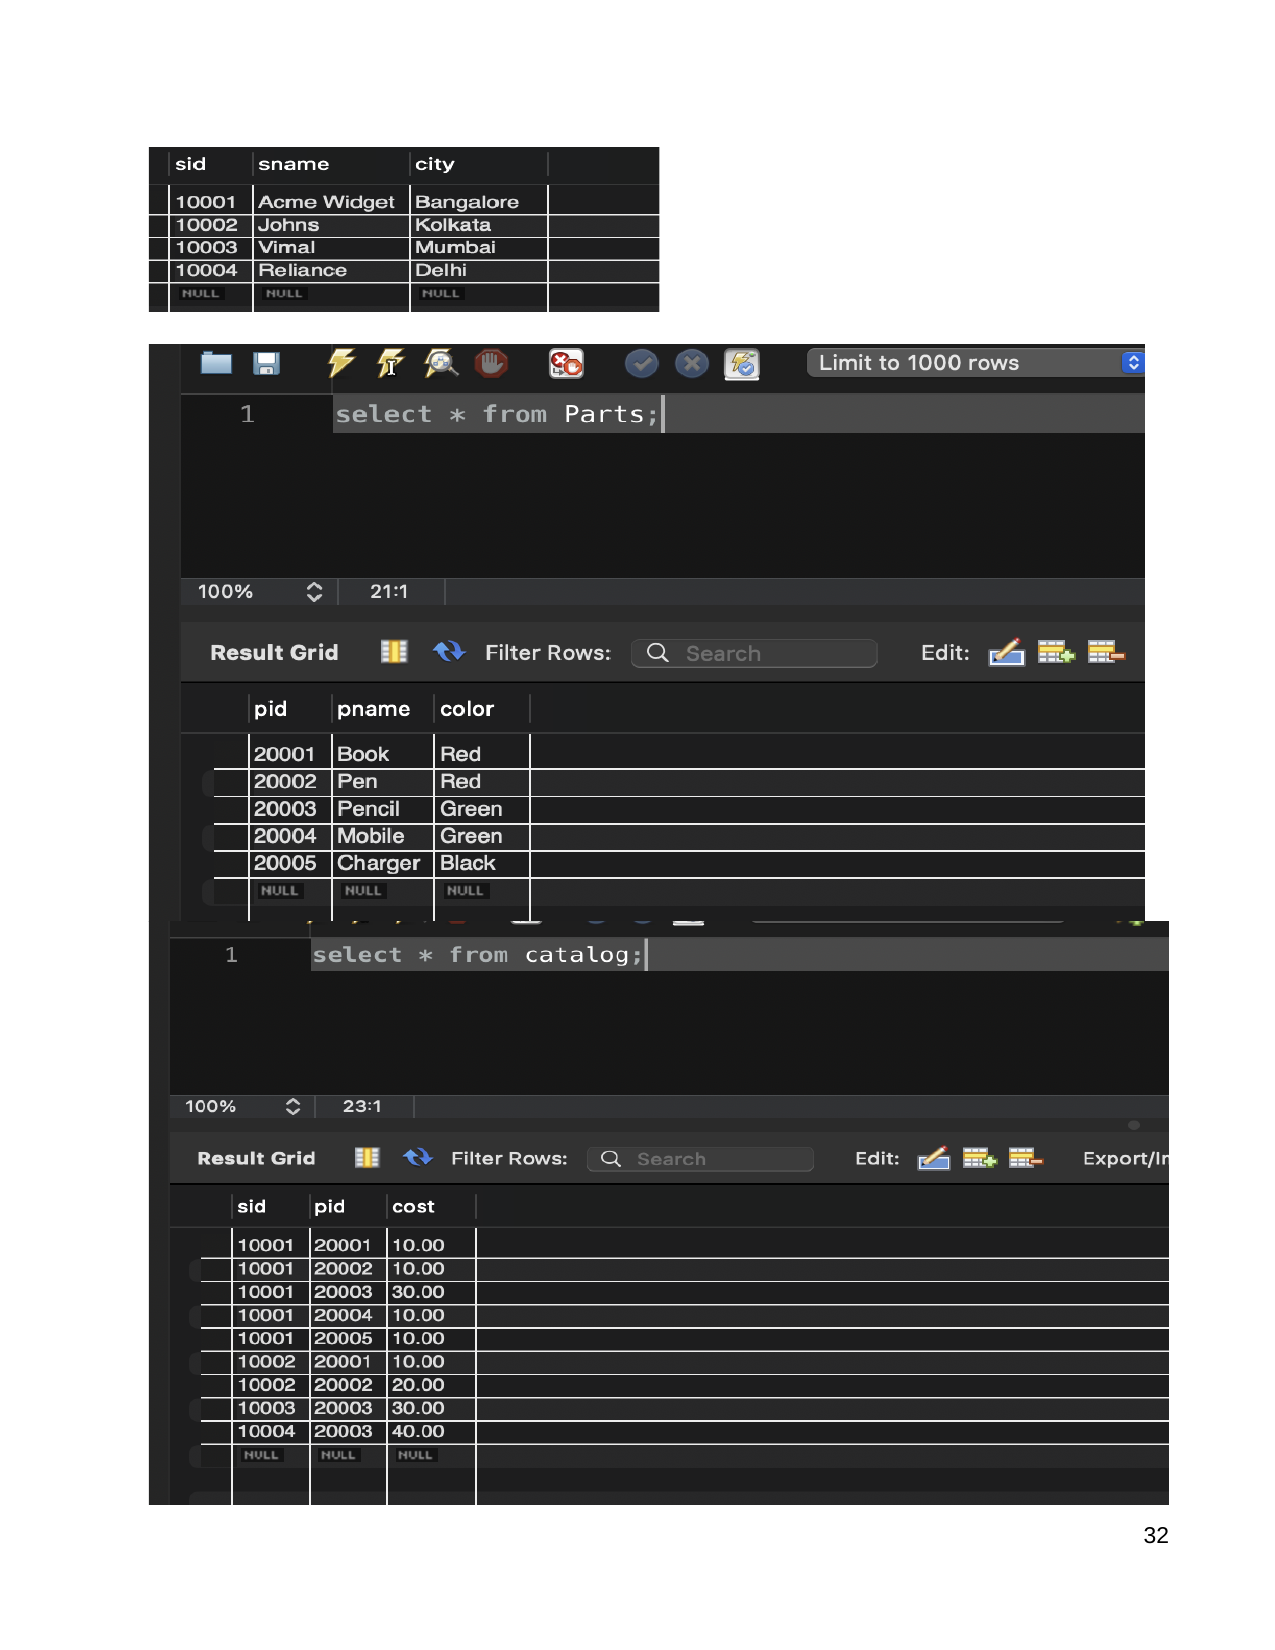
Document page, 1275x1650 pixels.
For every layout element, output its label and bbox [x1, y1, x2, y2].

picture [148, 147, 660, 312]
picture [148, 344, 1169, 1505]
